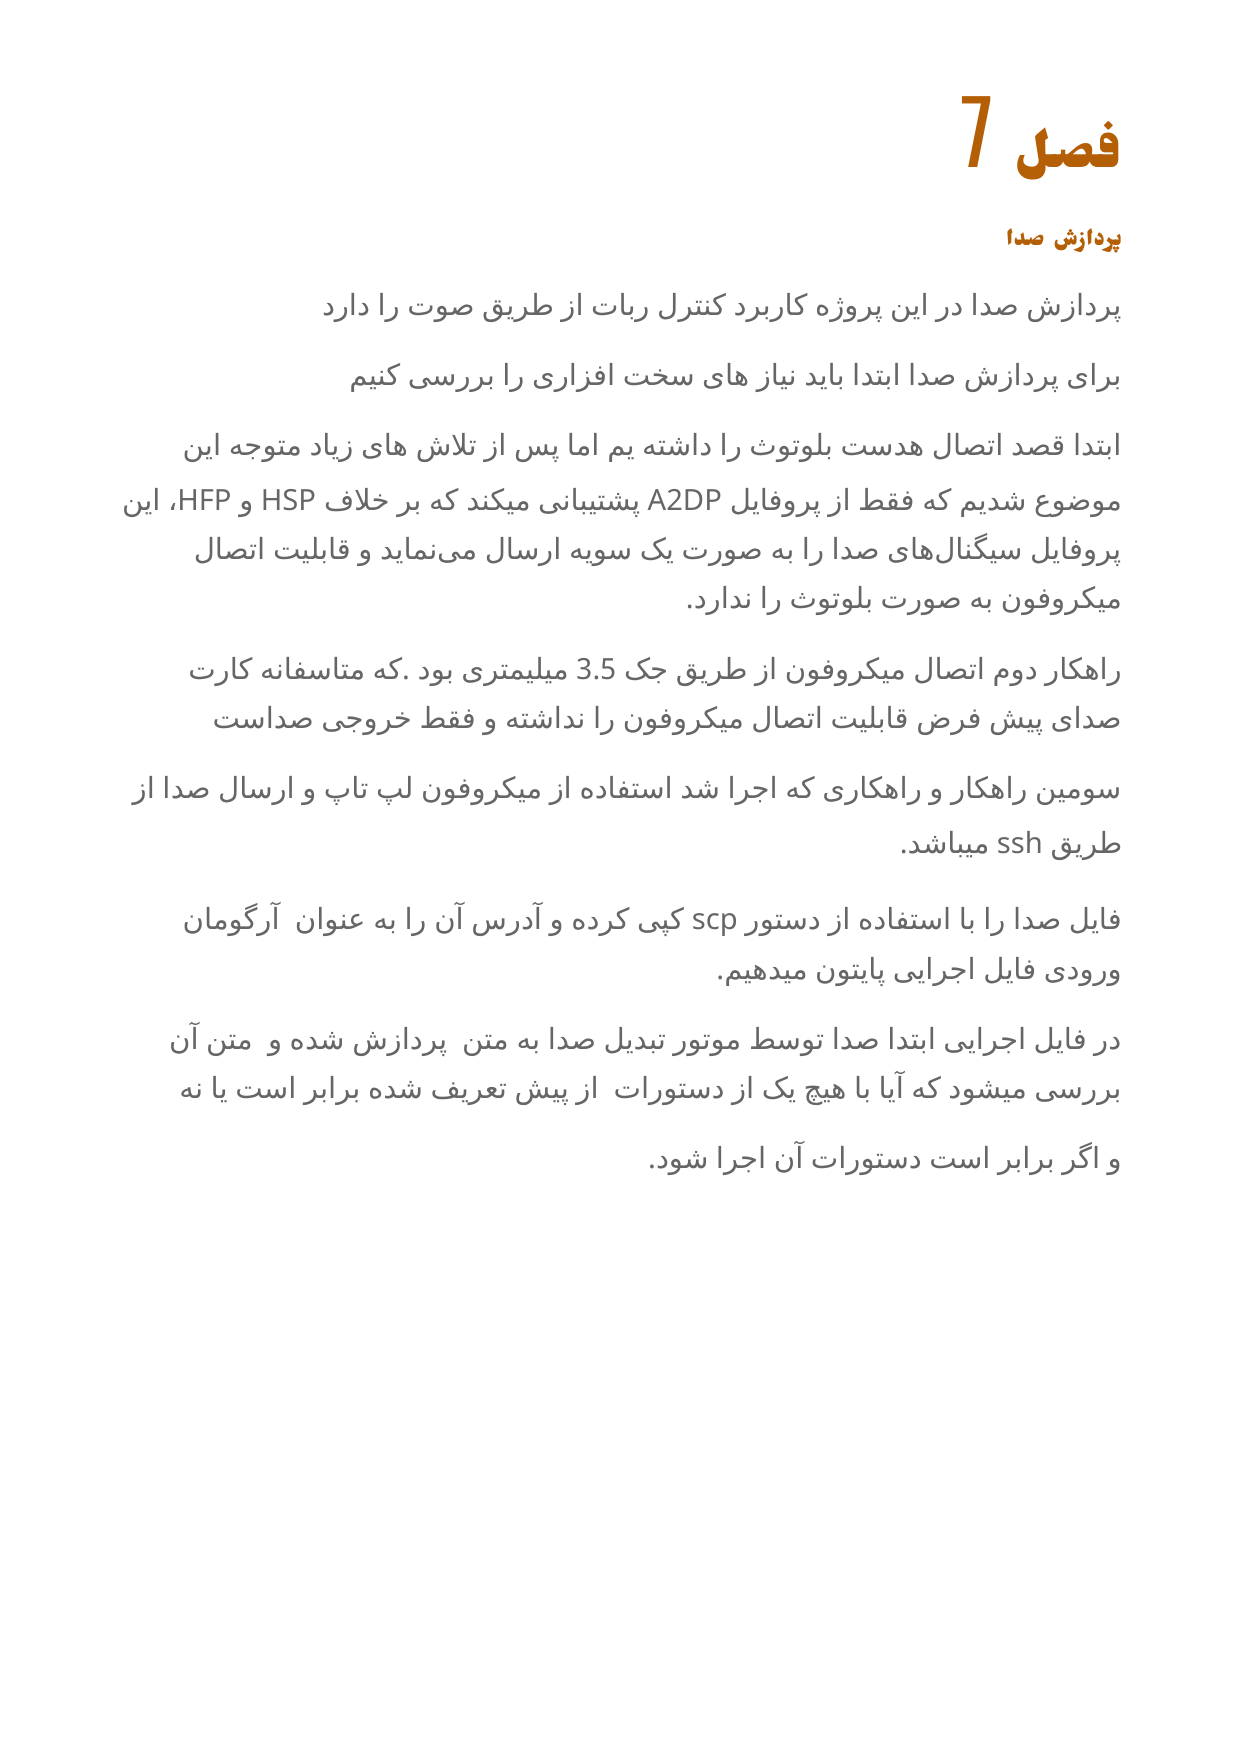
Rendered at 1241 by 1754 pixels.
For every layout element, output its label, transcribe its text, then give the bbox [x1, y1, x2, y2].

text راهکار دوم اتصال میکروفون از طریق جک 3.5 میلیمتری بود .که متاسفانه کارت صدای پیش فرض قابلیت اتصال میکروفون را نداشته و فقط خروجی صداست [118, 653, 1122, 740]
text برای پردازش صدا ابتدا باید نیاز های سخت افزاری را بررسی کنیم [118, 359, 1122, 397]
text و اگر برابر است دستورات آن اجرا شود. [118, 1143, 1122, 1181]
text در فایل اجرایی ابتدا صدا توسط موتور تبدیل صدا به متن پردازش شده و متن آن بررسی میشود که آیا با هیچ یک از دستورات از پیش تعریف شده برابر است یا نه [118, 1023, 1122, 1111]
text پردازش صدا در این پروژه کاربرد کنترل ربات از طریق صوت را دارد [118, 289, 1122, 327]
title فصل 7 [118, 63, 1122, 201]
text فایل صدا را با استفاده از دستور scp کپی کرده و آدرس آن را به عنوان آرگومان ورودی فایل اجرایی پایتون میدهیم. [118, 899, 1122, 991]
text ابتدا قصد اتصال هدست بلوتوث را داشته یم اما پس از تلاش های زیاد متوجه این موضوع شدیم که فقط از پروفایل A2DP پشتیبانی میکند که بر خلاف HSP و HFP، این پروفایل سیگنال‌های صدا را به صورت یک سویه ارسال می‌نماید و قابلیت اتصال میکروفون به صورت بلوتوث را ندارد. [118, 430, 1122, 621]
text سومین راهکار و راهکاری که اجرا شد استفاده از میکروفون لپ تاپ و ارسال صدا از طریق ssh میباشد. [118, 773, 1122, 865]
subtitle پردازش صدا [118, 222, 1122, 259]
